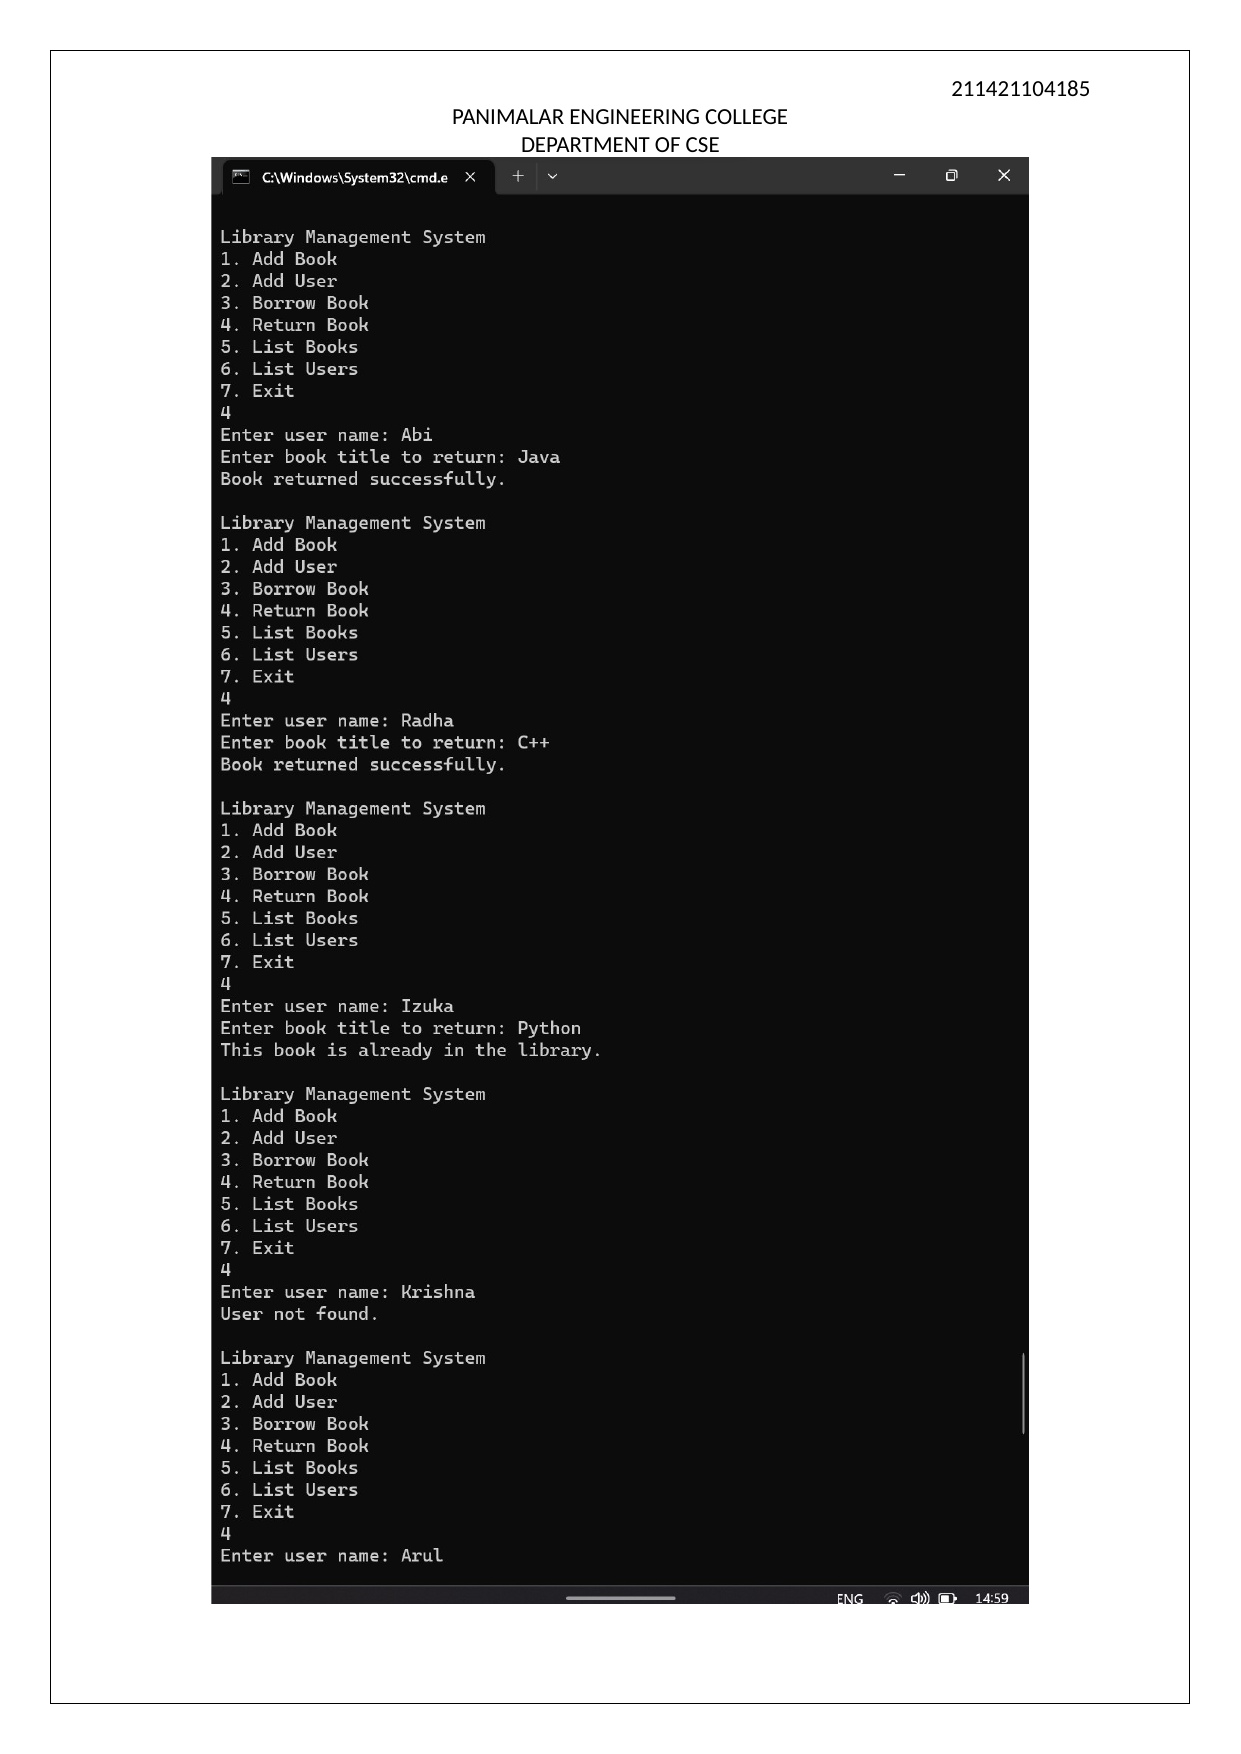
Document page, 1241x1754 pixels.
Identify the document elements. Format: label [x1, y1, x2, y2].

picture [211, 157, 1029, 1604]
